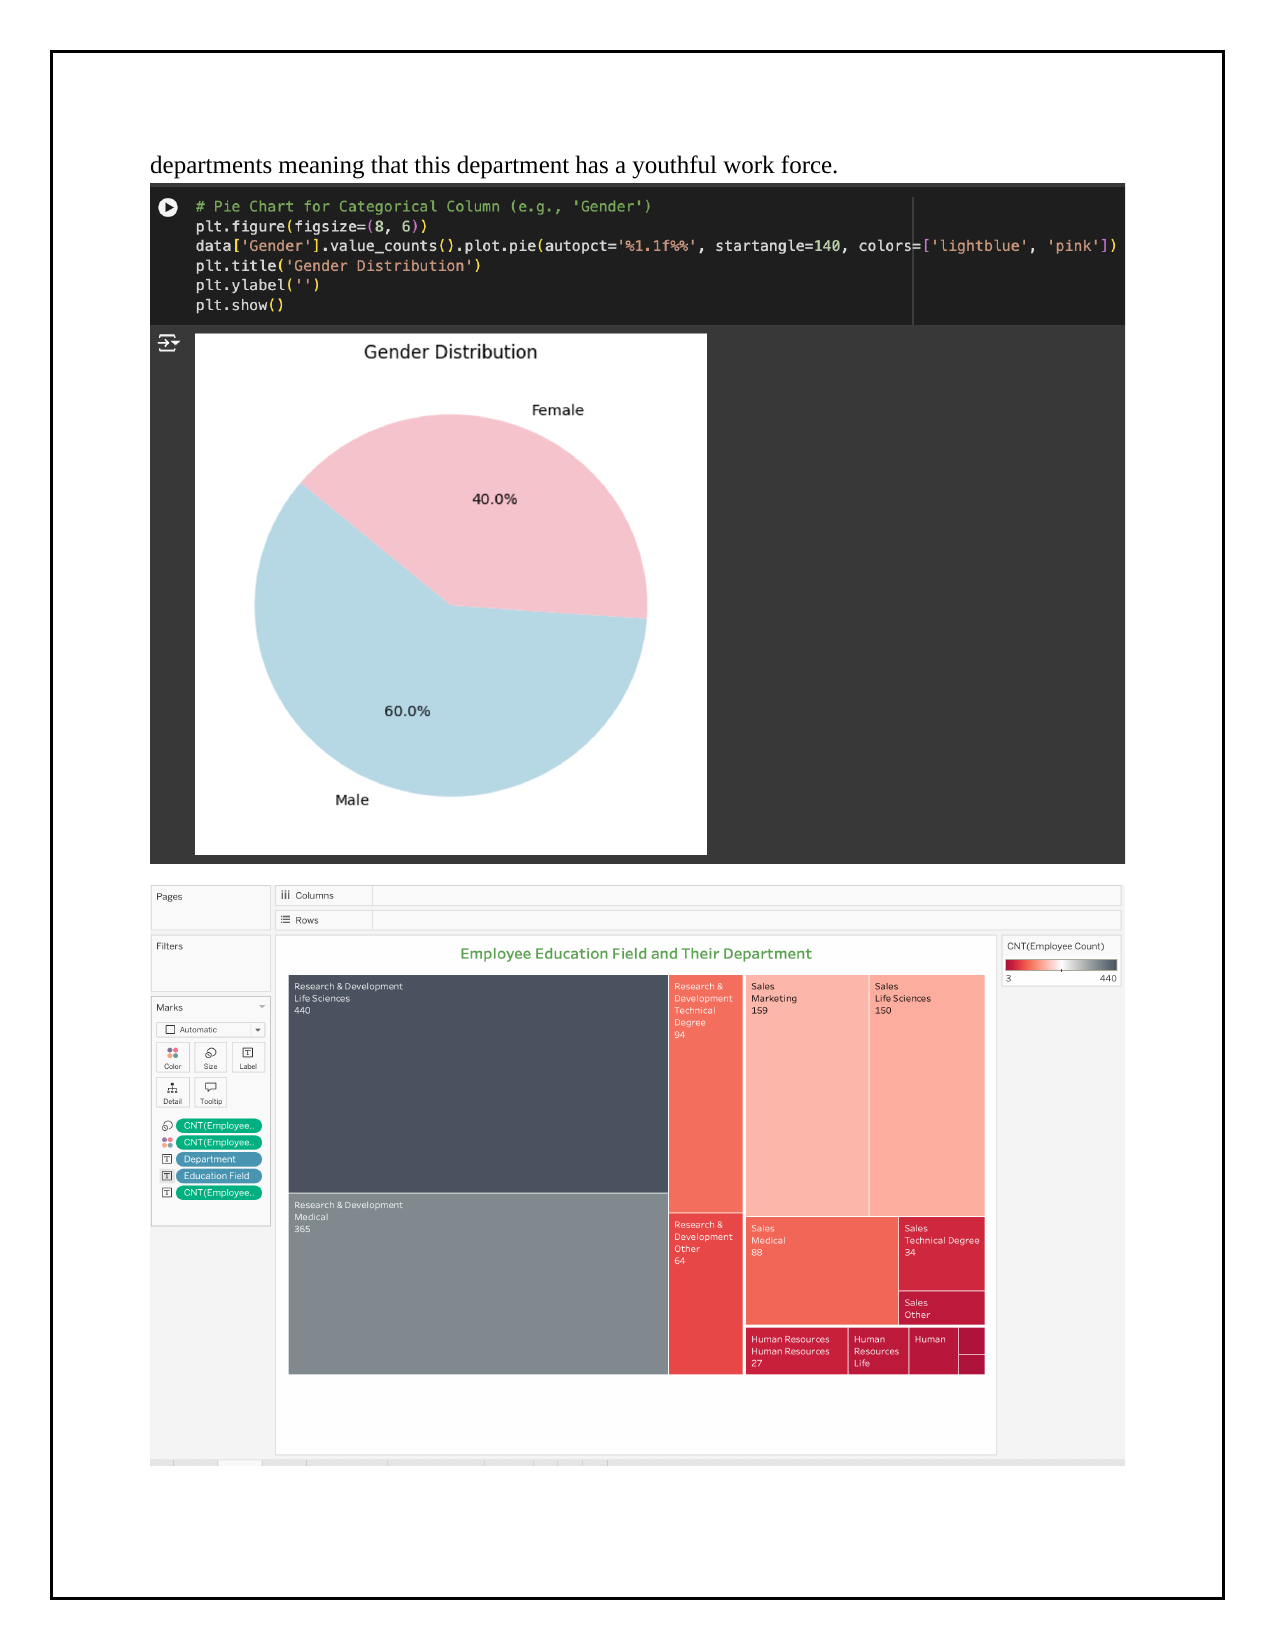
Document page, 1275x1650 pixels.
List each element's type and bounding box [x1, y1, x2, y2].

picture [150, 183, 1125, 864]
text [150, 150, 1125, 183]
picture [150, 885, 1125, 1466]
